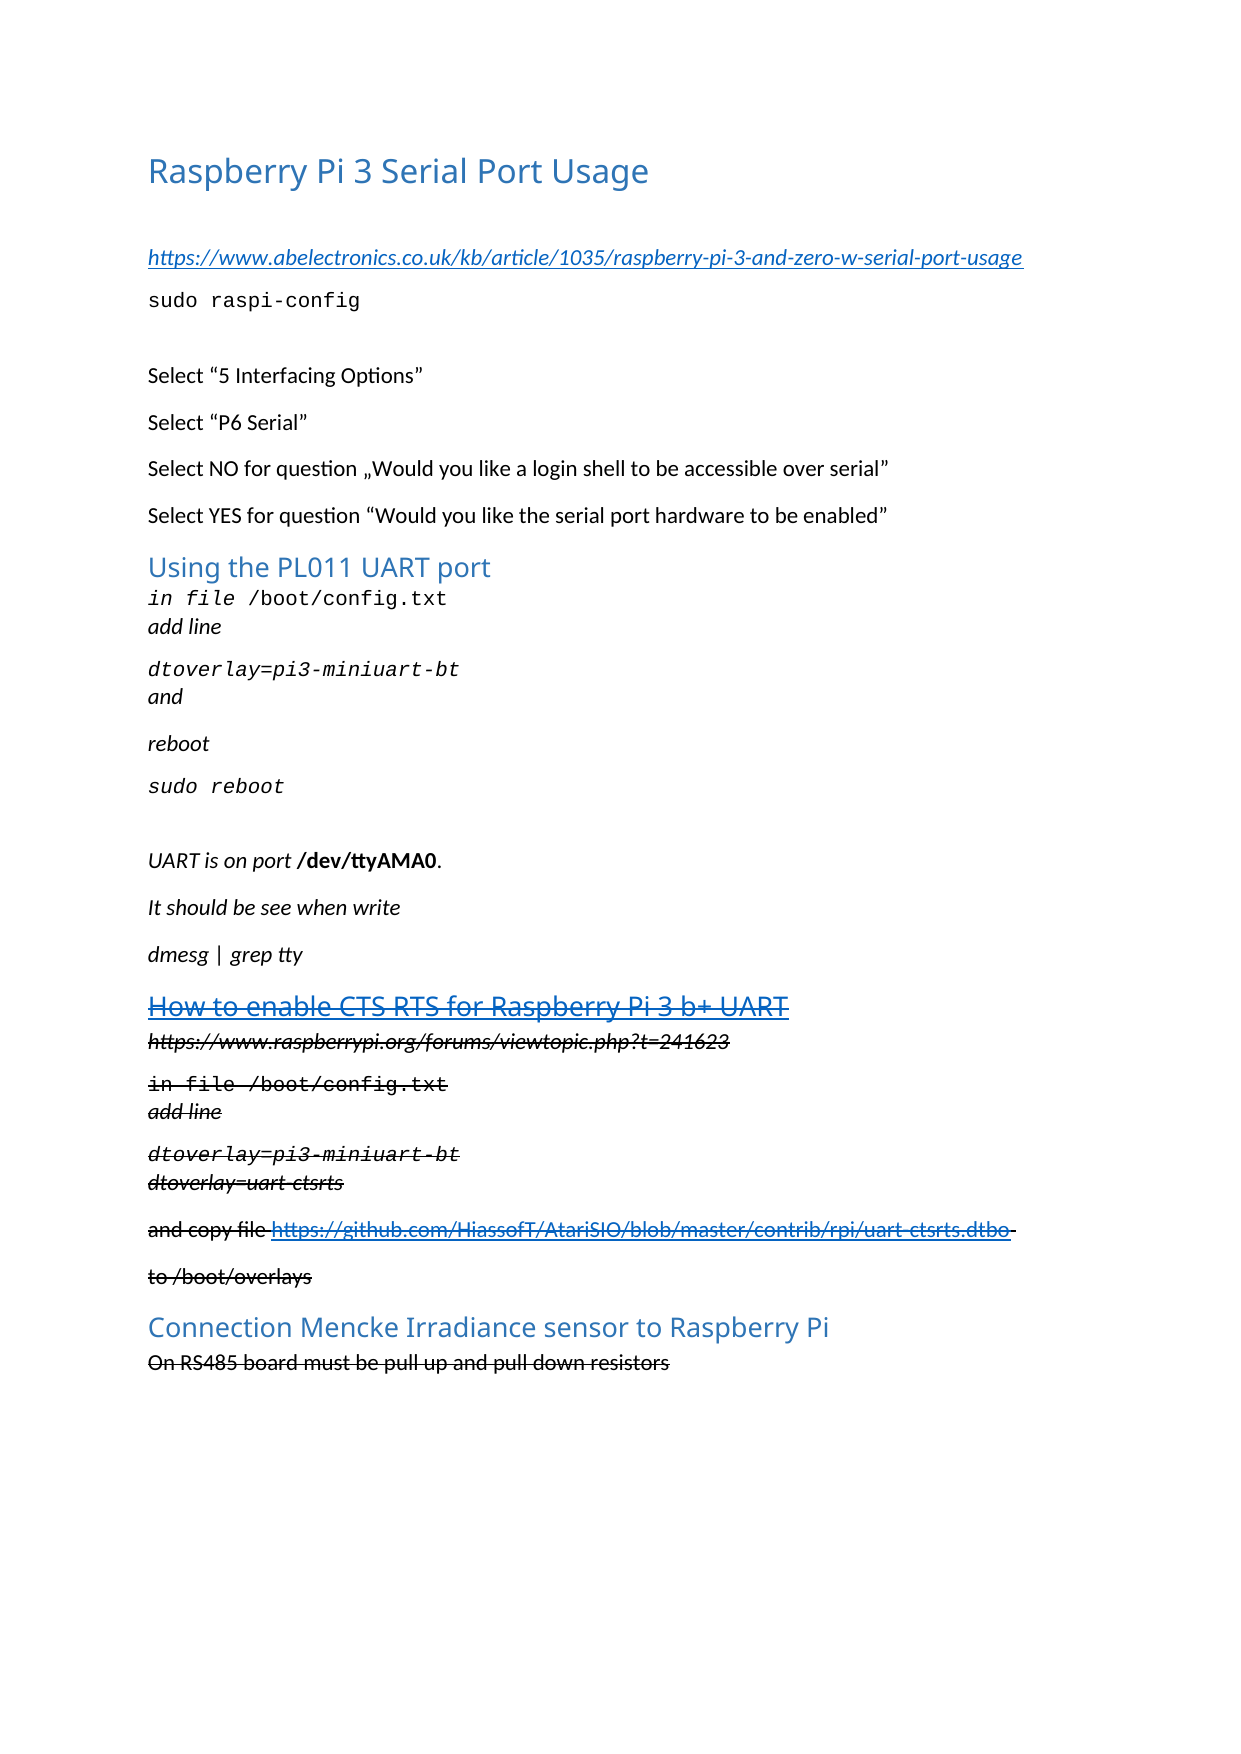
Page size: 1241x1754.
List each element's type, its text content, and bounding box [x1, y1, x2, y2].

text sudo reboot [148, 776, 1093, 800]
text Select “5 Interfacing Options” [148, 361, 1093, 389]
text UART is on port /dev/ttyAMA0. [148, 847, 1093, 874]
text add line [148, 1097, 1093, 1126]
text in file /boot/config.txt [148, 1074, 1093, 1097]
subtitle Connection Mencke Irradiance sensor to Raspberry Pi [148, 1309, 1093, 1346]
text in file /boot/config.txt [148, 588, 1093, 612]
text and [148, 682, 1093, 710]
subtitle How to enable CTS RTS for Raspberry Pi 3 b+ UART [148, 987, 1093, 1024]
text dtoverlay=pi3-miniuart-bt [148, 1144, 1093, 1168]
text sudo raspi-config [148, 290, 1093, 314]
text https://www.abelectronics.co.uk/kb/article/1035/raspberry-pi-3-and-zero-w-serial-port-usage [148, 243, 1093, 271]
text On RS485 board must be pull up and pull down resistors [148, 1348, 1093, 1376]
text to /boot/overlays [148, 1262, 1093, 1290]
text https://www.raspberrypi.org/forums/viewtopic.php?t=241623 [148, 1027, 1093, 1055]
subtitle Raspberry Pi 3 Serial Port Usage [148, 148, 1093, 193]
text dmesg | grep tty [148, 940, 1093, 968]
text It should be see when write [148, 893, 1093, 921]
text Select YES for question “Would you like the serial port hardware to be enabled” [148, 501, 1093, 529]
text Select NO for question „Would you like a login shell to be accessible over serial” [148, 454, 1093, 483]
text dtoverlay=uart-ctsrts [148, 1168, 1093, 1196]
text and copy file https://github.com/HiassofT/AtariSIO/blob/master/contrib/rpi/uart-ctsrts.dtbo [148, 1215, 1093, 1243]
text add line [148, 612, 1093, 640]
text reboot [148, 729, 1093, 757]
text dtoverlay=pi3-miniuart-bt [148, 659, 1093, 682]
subtitle Using the PL011 UART port [148, 548, 1093, 585]
text Select “P6 Serial” [148, 408, 1093, 436]
